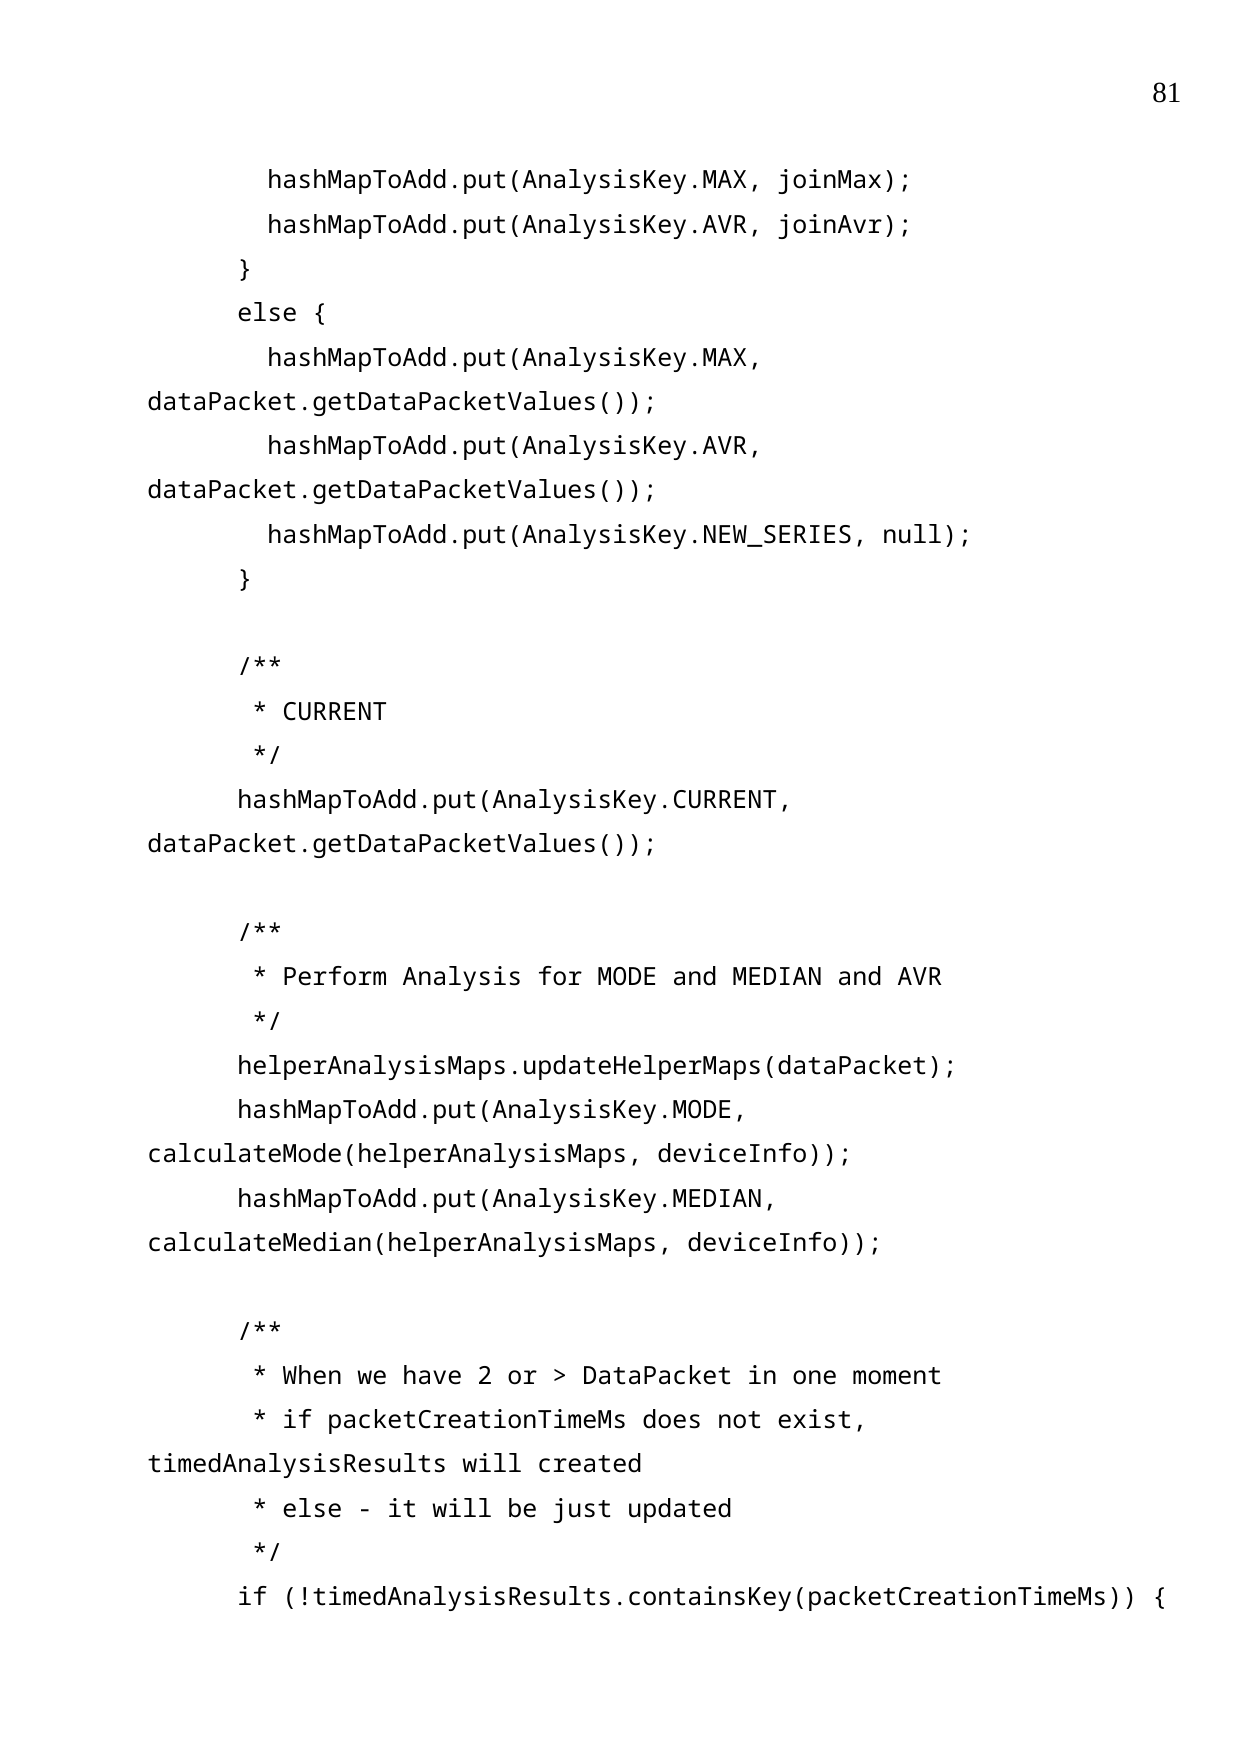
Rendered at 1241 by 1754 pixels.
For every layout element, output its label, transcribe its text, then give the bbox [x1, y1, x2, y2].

text * When we have 2 or > DataPacket in one moment [147, 1357, 1181, 1391]
text /** [147, 915, 1181, 949]
text */ [147, 1003, 1181, 1037]
text */ [147, 738, 1181, 772]
text hashMapToAdd.put(AnalysisKey.MEDIAN, calculateMedian(helperAnalysisMaps, deviceInfo)); [147, 1180, 1181, 1259]
text * Perform Analysis for MODE and MEDIAN and AVR [147, 959, 1181, 993]
text */ [147, 1534, 1181, 1568]
text /** [147, 1313, 1181, 1347]
text /** [147, 649, 1181, 683]
text } [147, 561, 1181, 594]
text * CURRENT [147, 693, 1181, 727]
text if (!timedAnalysisResults.containsKey(packetCreationTimeMs)) { [147, 1579, 1181, 1613]
text } [147, 251, 1181, 285]
text hashMapToAdd.put(AnalysisKey.MAX, joinMax); [147, 162, 1181, 196]
text * if packetCreationTimeMs does not exist, timedAnalysisResults will created [147, 1402, 1181, 1480]
text hashMapToAdd.put(AnalysisKey.AVR, dataPacket.getDataPacketValues()); [147, 428, 1181, 506]
text hashMapToAdd.put(AnalysisKey.MODE, calculateMode(helperAnalysisMaps, deviceInfo)); [147, 1092, 1181, 1170]
text else { [147, 295, 1181, 329]
text hashMapToAdd.put(AnalysisKey.NEW_SERIES, null); [147, 516, 1181, 550]
text hashMapToAdd.put(AnalysisKey.CURRENT, dataPacket.getDataPacketValues()); [147, 782, 1181, 860]
text * else - it will be just updated [147, 1490, 1181, 1524]
text helperAnalysisMaps.updateHelperMaps(dataPacket); [147, 1047, 1181, 1082]
text hashMapToAdd.put(AnalysisKey.AVR, joinAvr); [147, 206, 1181, 240]
text hashMapToAdd.put(AnalysisKey.MAX, dataPacket.getDataPacketValues()); [147, 339, 1181, 417]
